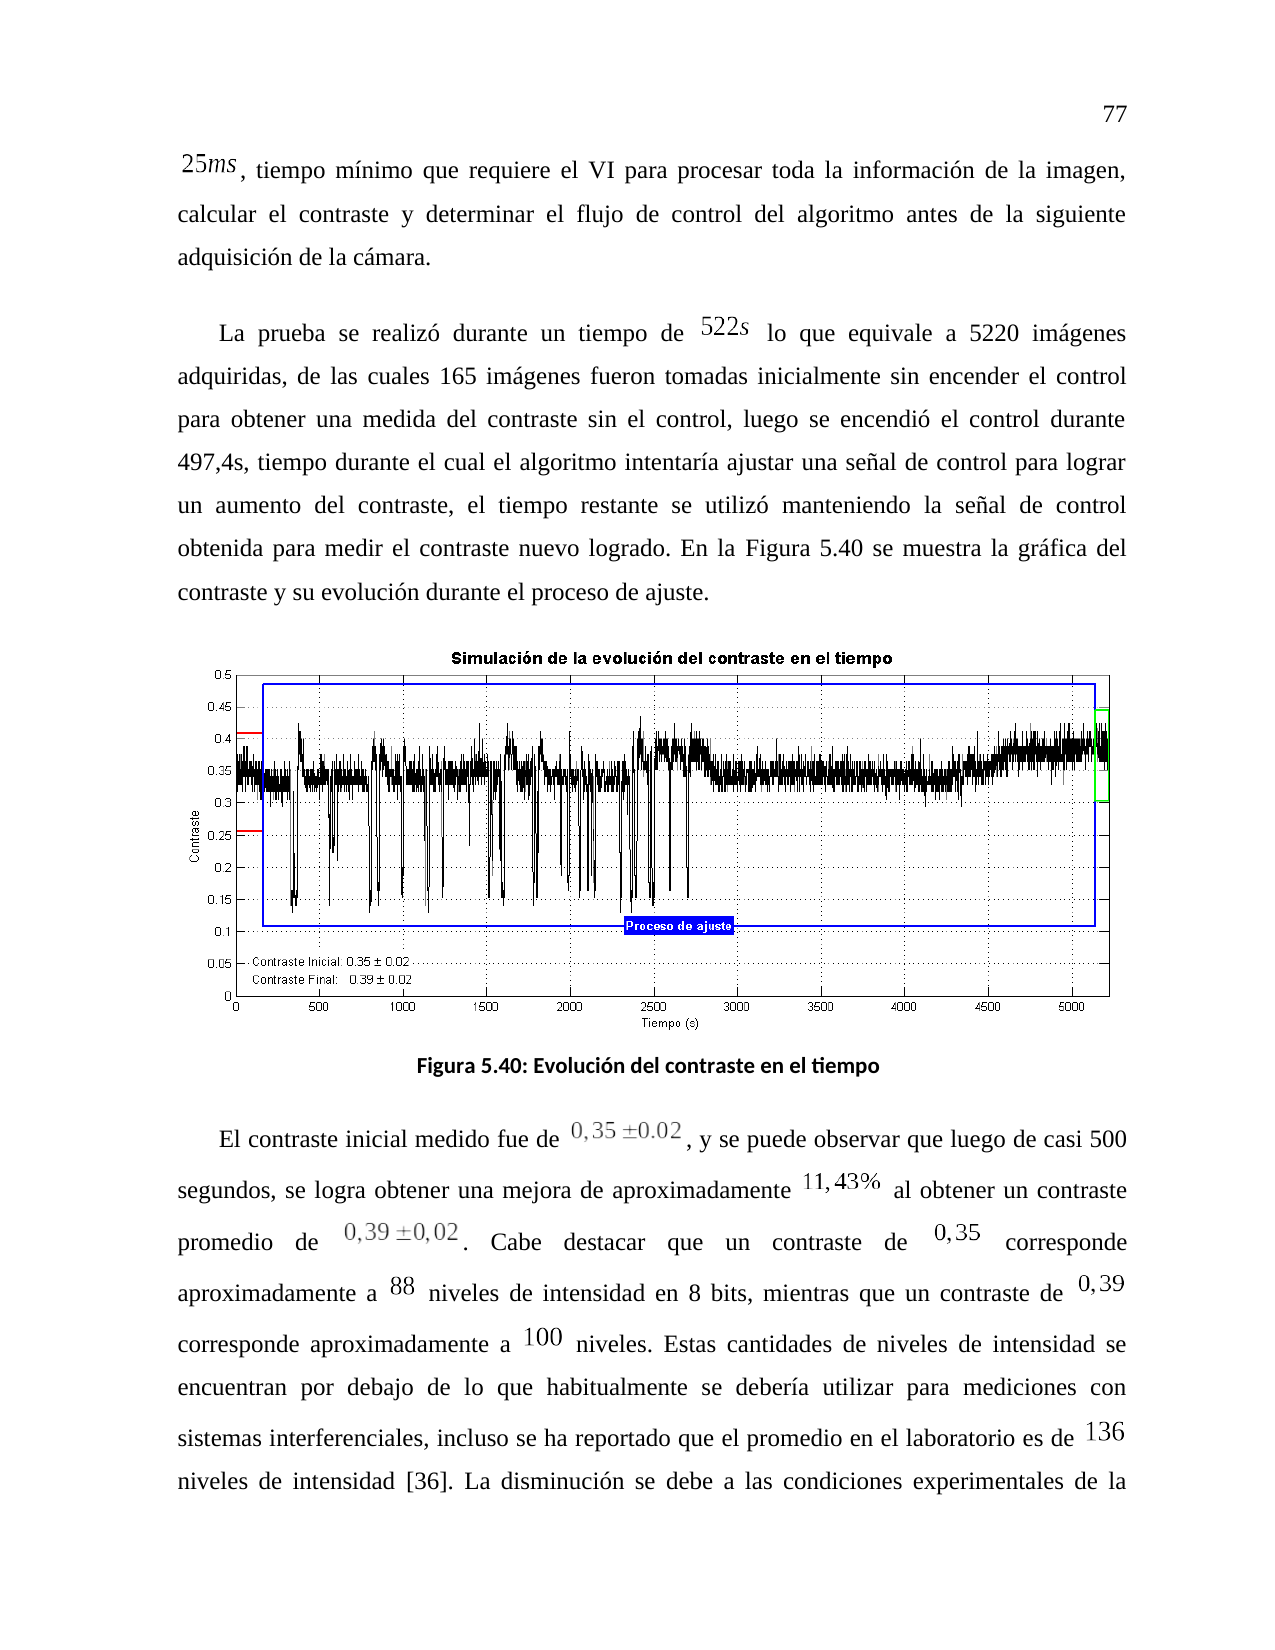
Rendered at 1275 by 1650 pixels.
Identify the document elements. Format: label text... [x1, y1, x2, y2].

picture [182, 644, 1114, 1039]
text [177, 148, 1127, 271]
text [177, 1117, 1127, 1495]
